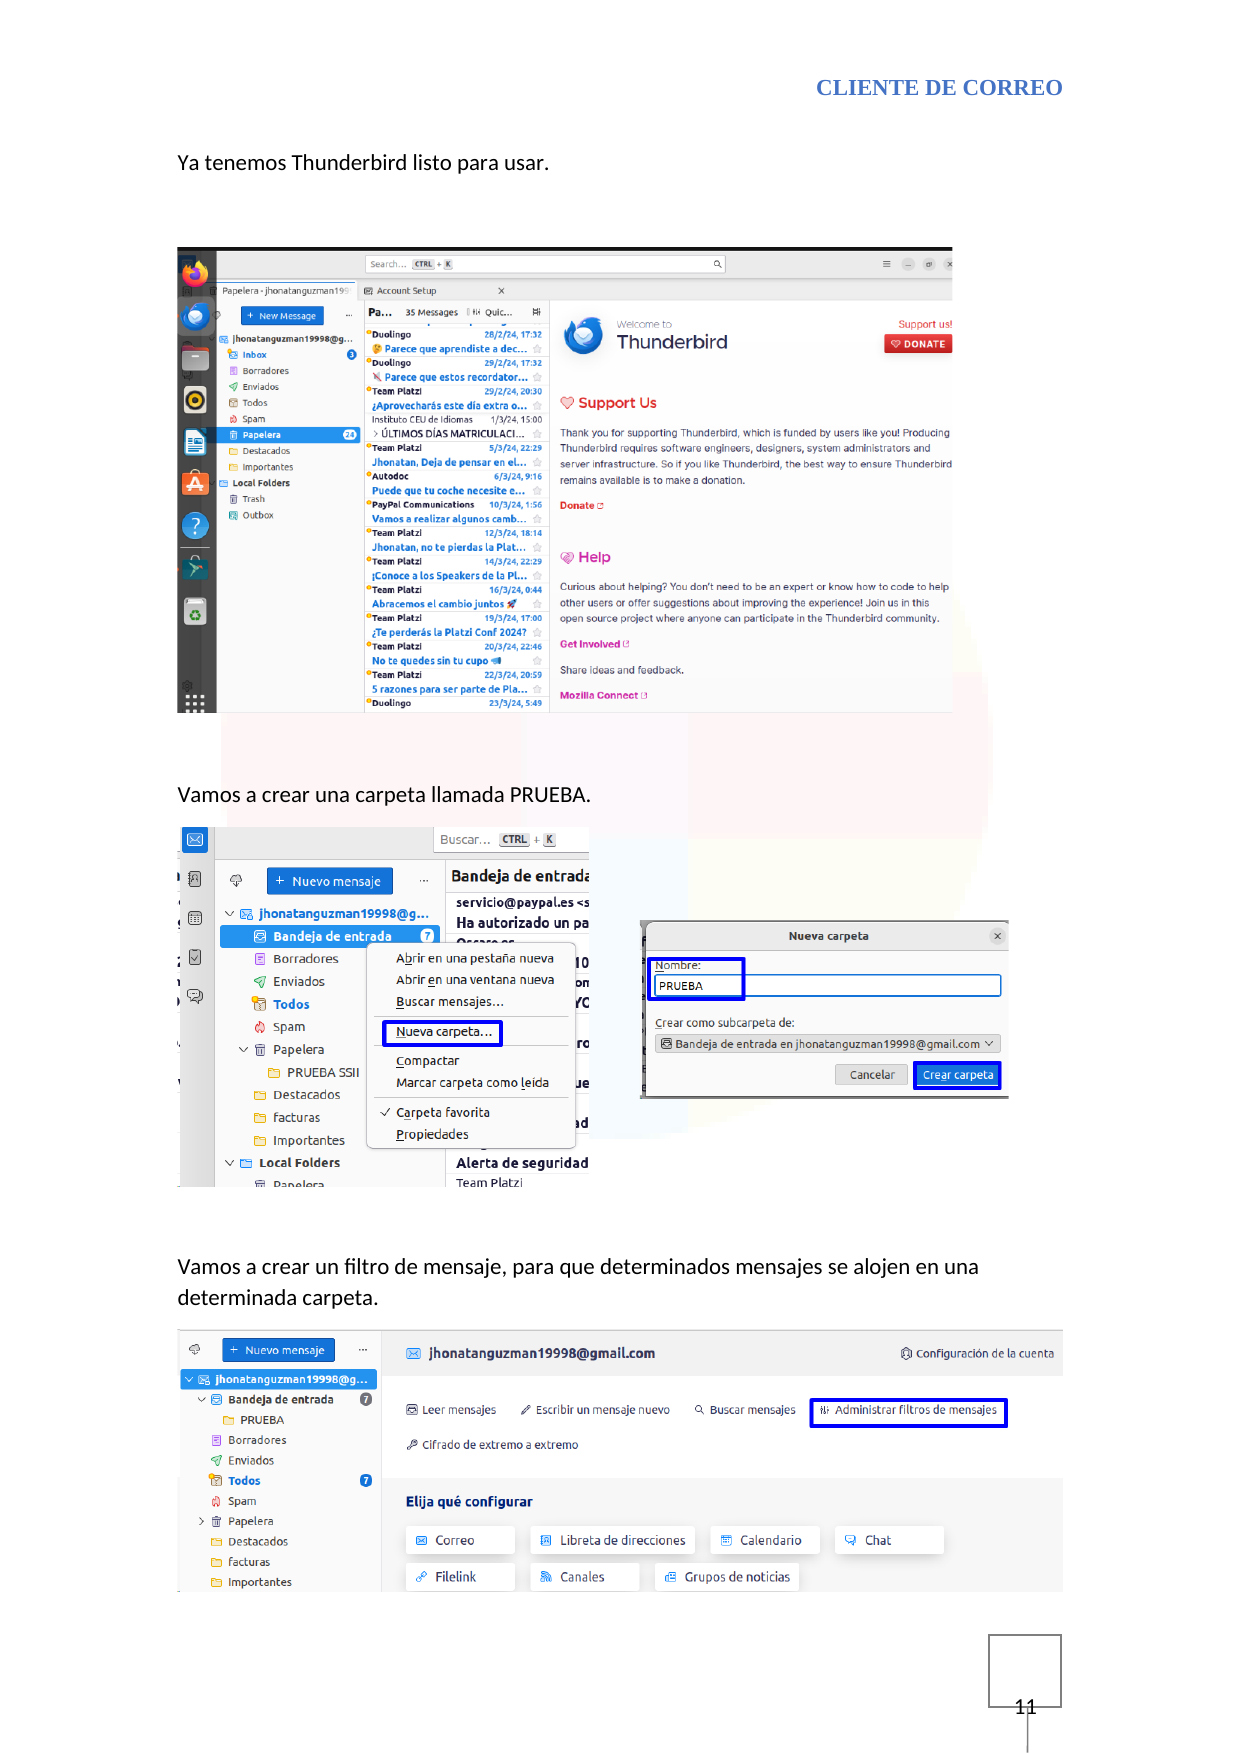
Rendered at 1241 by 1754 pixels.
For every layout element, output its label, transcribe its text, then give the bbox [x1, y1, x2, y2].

picture [177, 809, 1027, 1189]
text Vamos a crear un filtro de mensaje, para que determinados mensajes se alojen en una determinada carpeta. [177, 1252, 1063, 1311]
picture [177, 247, 1027, 781]
picture [177, 1329, 1063, 1592]
text Ya tenemos Thunderbird listo para usar. [177, 148, 1063, 176]
text Vamos a crear una carpeta llamada PRUEBA. [177, 781, 1063, 809]
